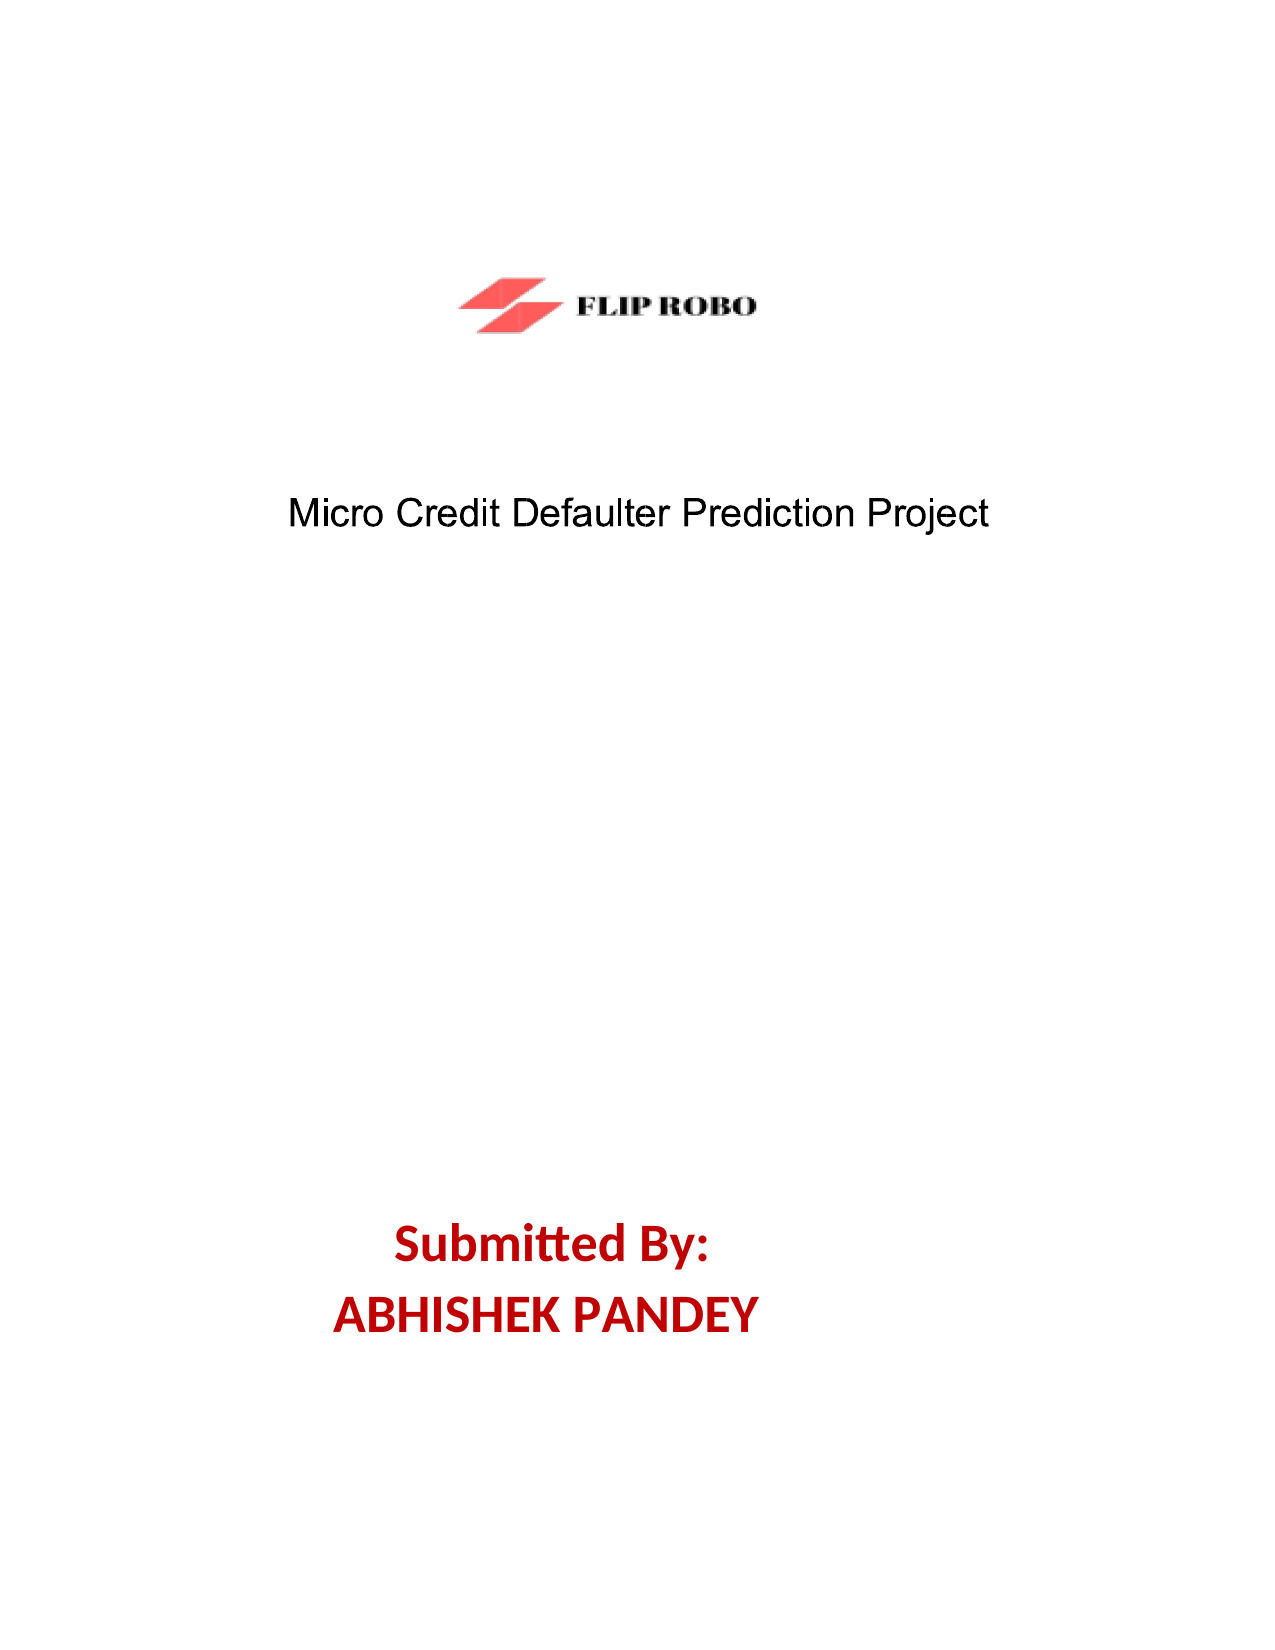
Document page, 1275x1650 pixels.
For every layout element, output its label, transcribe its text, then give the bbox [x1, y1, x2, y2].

text Submitted By: [150, 1209, 1125, 1275]
text ABHISHEK PANDEY [150, 1280, 1125, 1346]
picture [411, 140, 865, 471]
